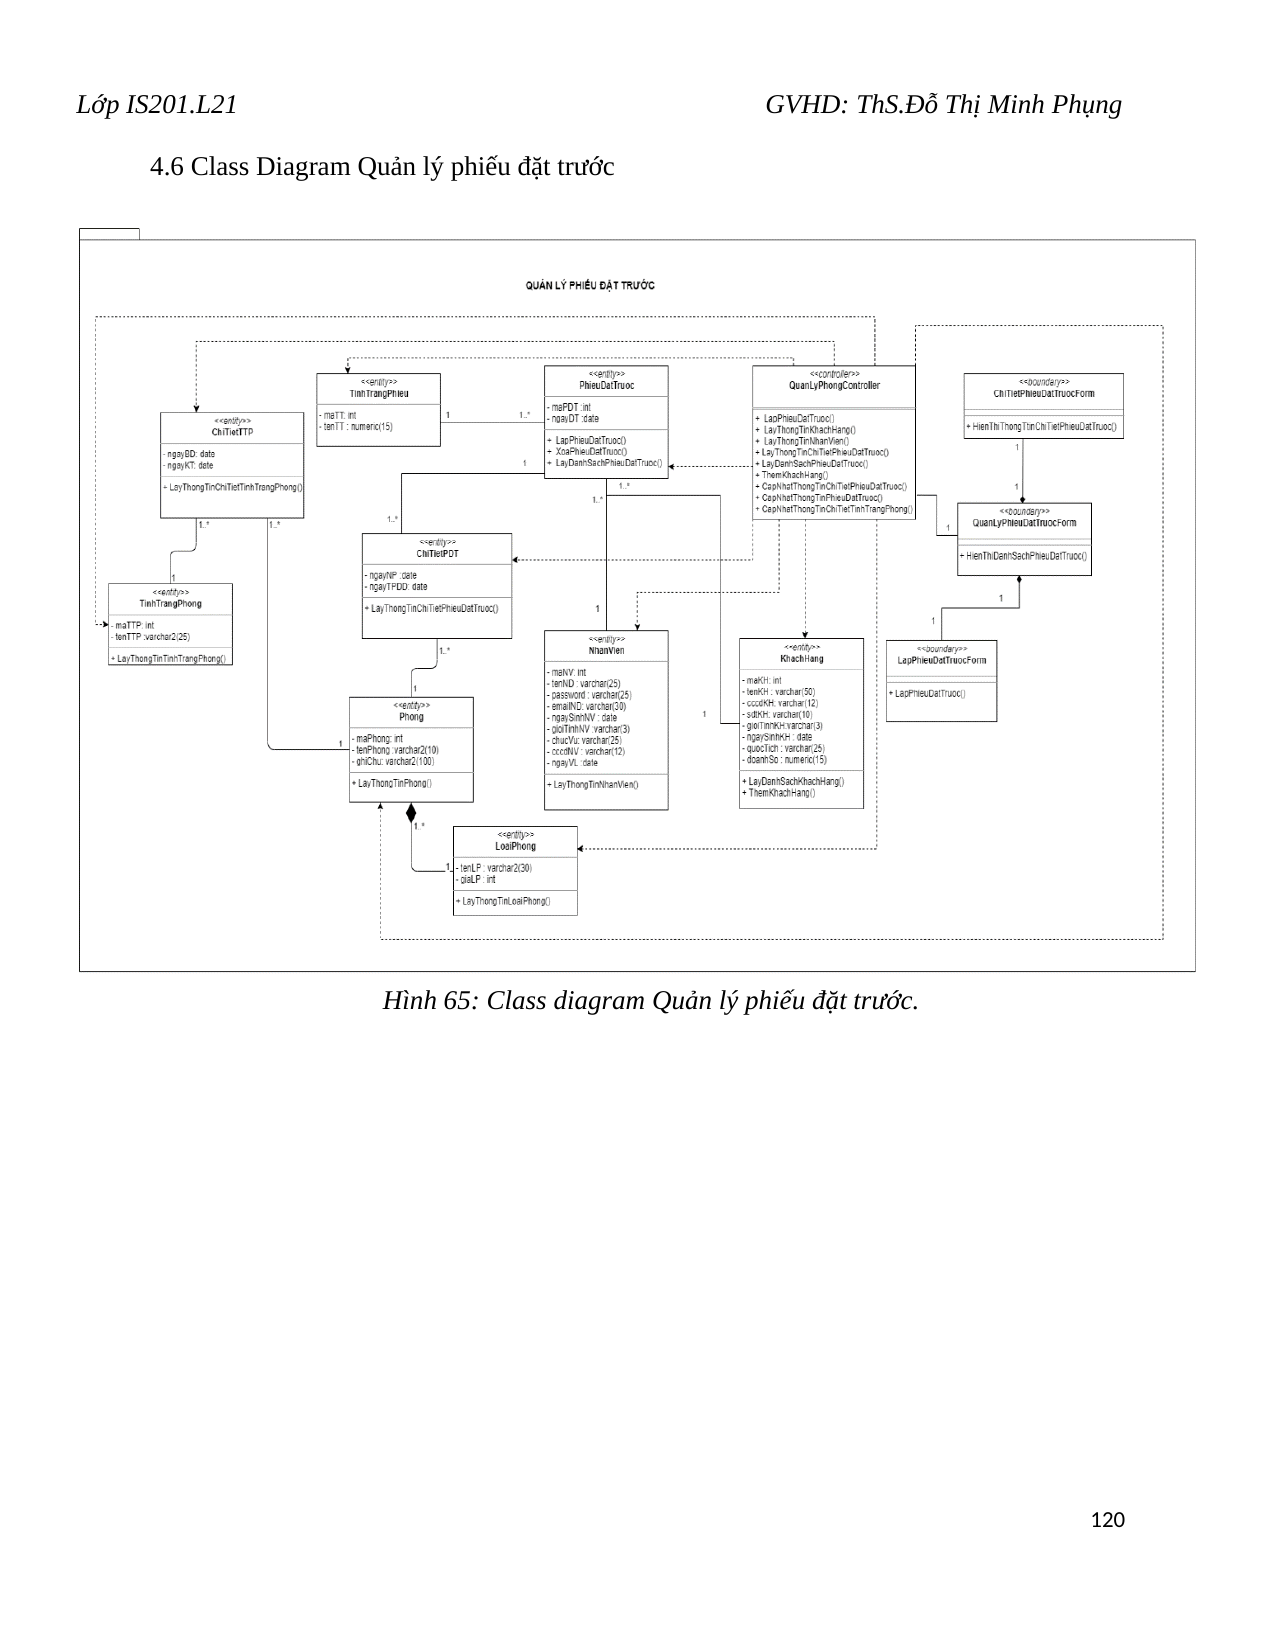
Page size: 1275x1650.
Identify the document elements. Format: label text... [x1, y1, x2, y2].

picture [46, 187, 1202, 980]
subtitle 4.6 Class Diagram Quản lý phiếu đặt trước [150, 150, 1125, 181]
text Hình 65: Class diagram Quản lý phiếu đặt trước. [179, 984, 1125, 1015]
